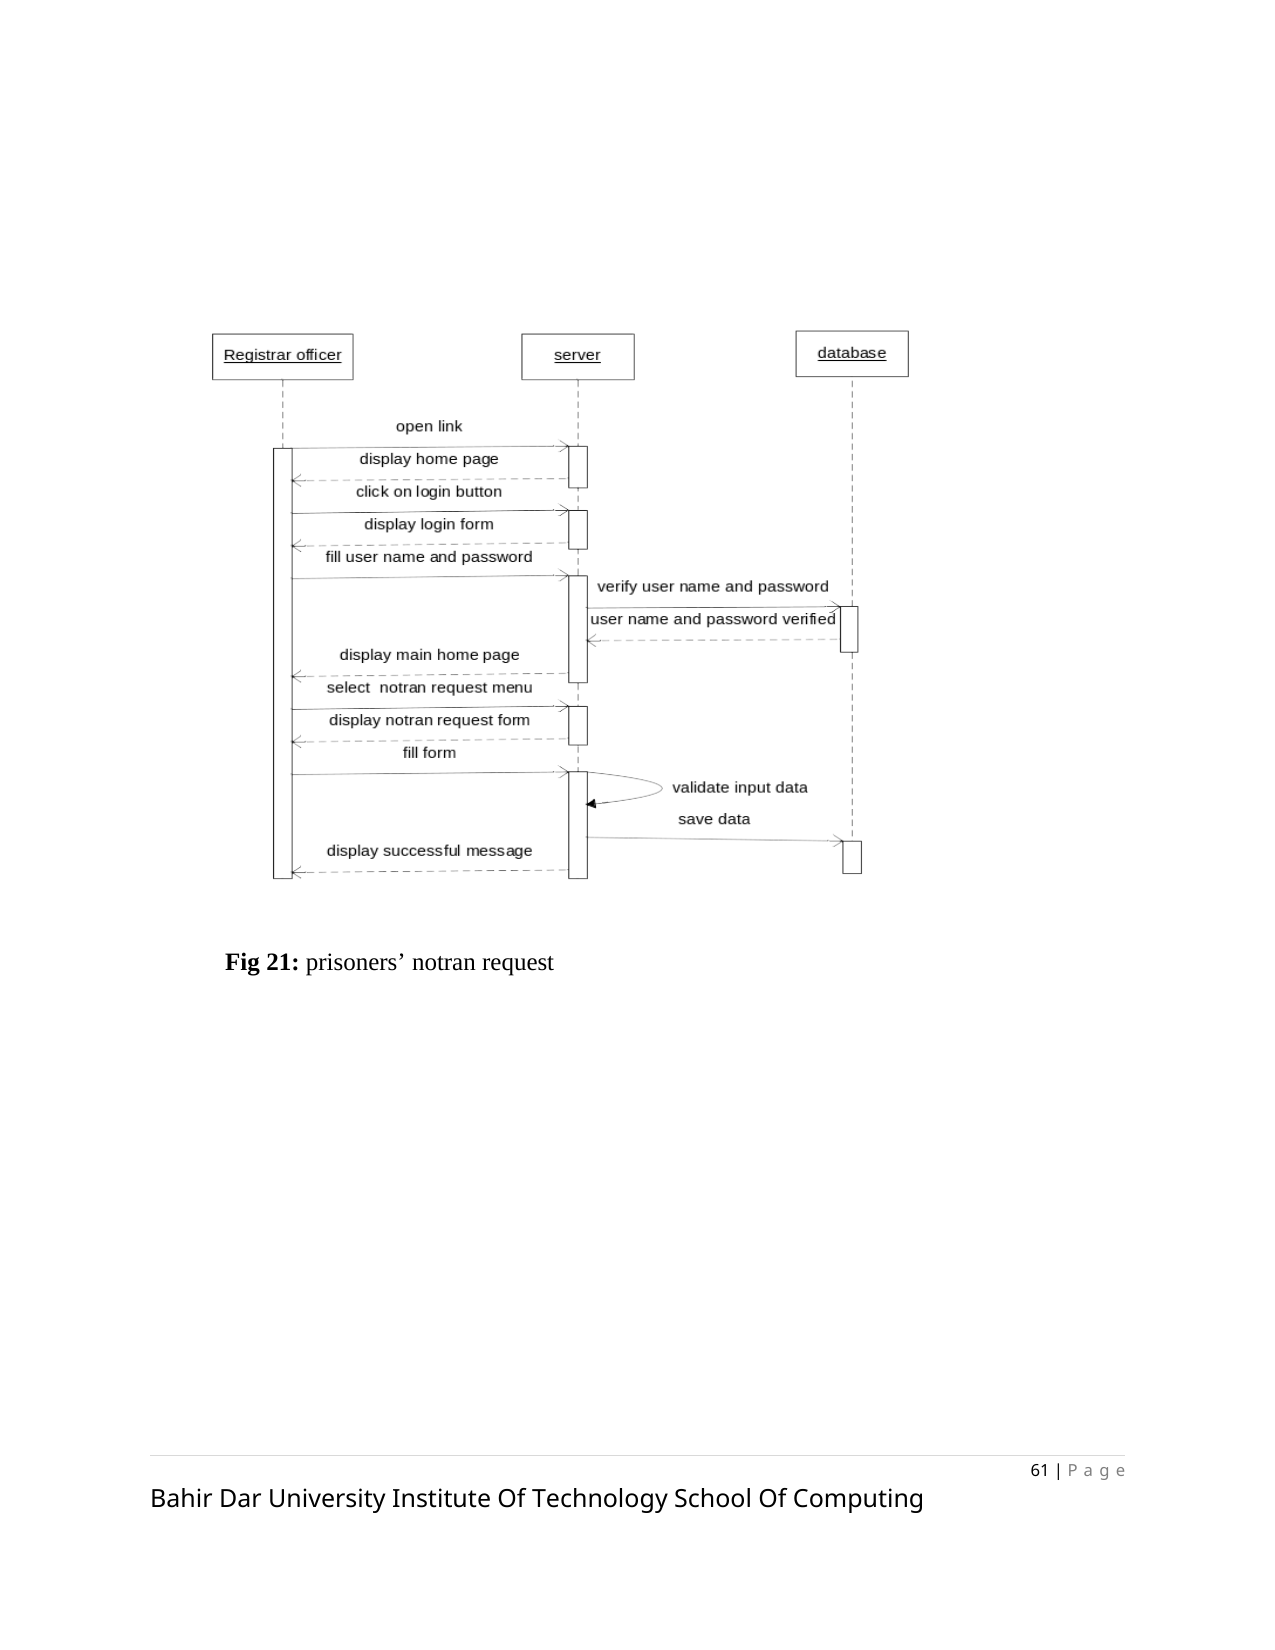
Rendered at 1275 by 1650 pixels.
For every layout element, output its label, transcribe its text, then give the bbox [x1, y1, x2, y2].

text Fig 21: prisoners’ notran request [150, 947, 1125, 976]
